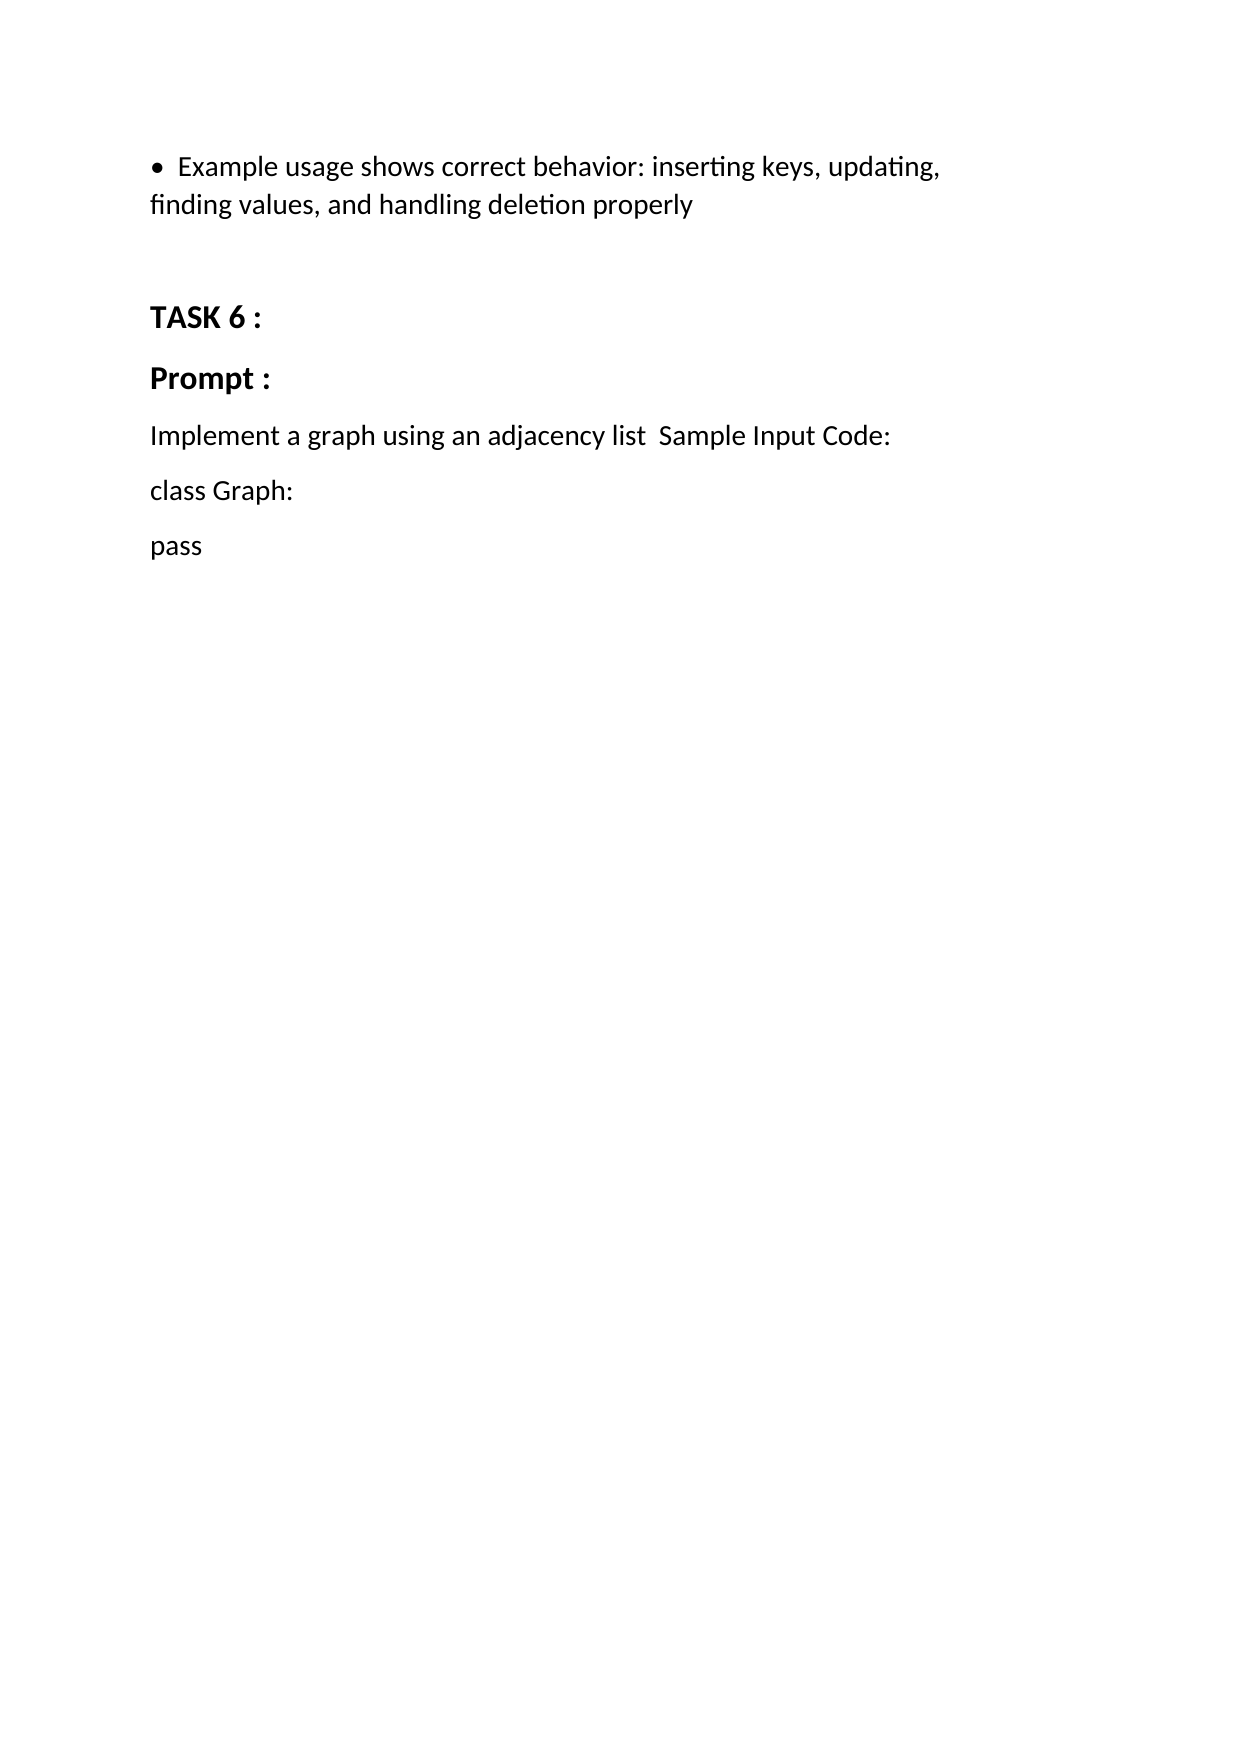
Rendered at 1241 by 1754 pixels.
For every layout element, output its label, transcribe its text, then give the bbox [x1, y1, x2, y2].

list Example usage shows correct behavior: inserting keys, updating, finding values, and handling deletion properly [150, 148, 1025, 222]
text Implement a graph using an adjacency list Sample Input Code: class Graph: [150, 417, 892, 507]
subtitle TASK 6 : [150, 296, 1105, 337]
text pass [150, 527, 1105, 562]
text Prompt : [150, 357, 1105, 397]
